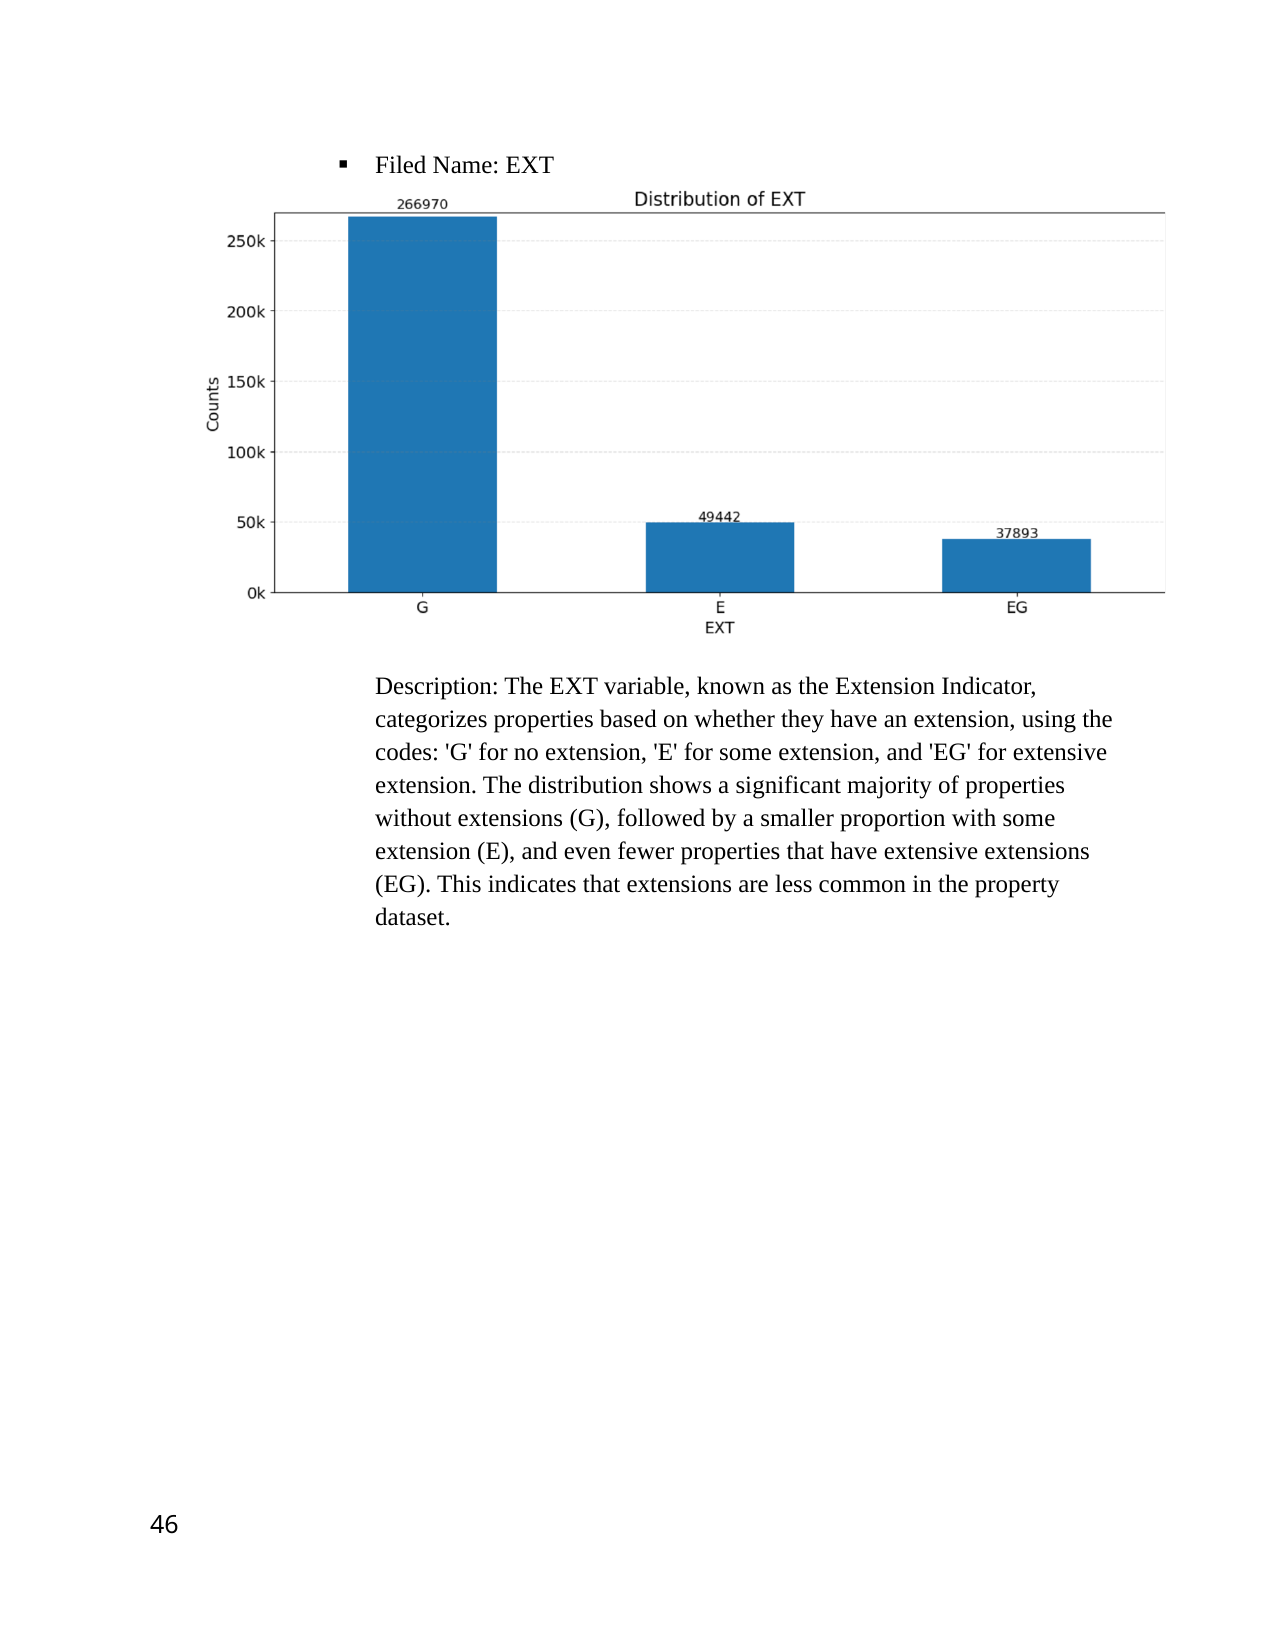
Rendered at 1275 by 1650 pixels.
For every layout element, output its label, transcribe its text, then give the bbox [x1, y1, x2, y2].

picture [198, 183, 1166, 639]
list Filed Name: EXT Description: The EXT variable, known as the Extension Indicator, categorizes properties based on whether they have an extension, using the codes: 'G' for no extension, 'E' for some extension, and 'EG' for extensive extension. The distribution shows a significant majority of properties without extensions (G), followed by a smaller proportion with some extension (E), and even fewer properties that have extensive extensions (EG). This indicates that extensions are less common in the property dataset. [337, 639, 1125, 970]
